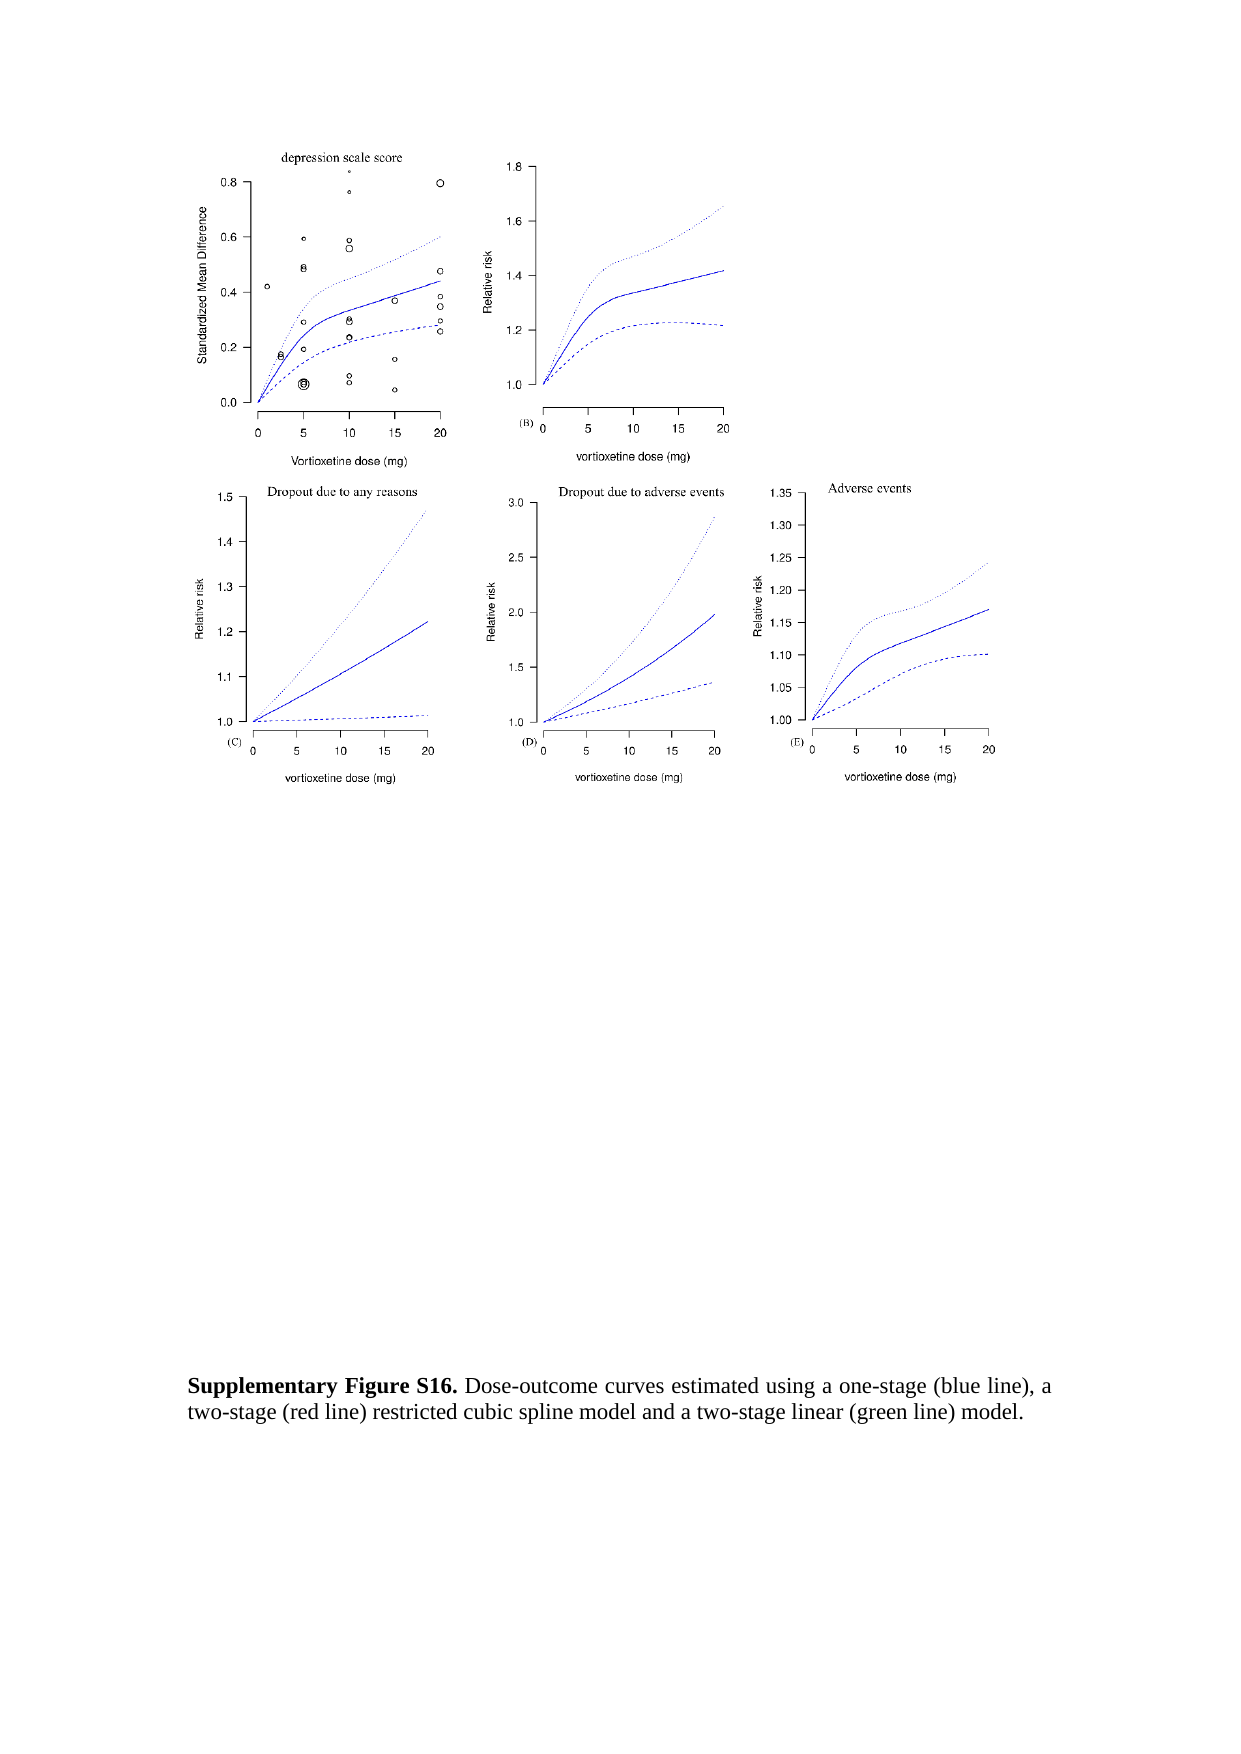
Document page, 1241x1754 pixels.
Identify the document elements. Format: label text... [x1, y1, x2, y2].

text Supplementary Figure S16. Dose-outcome curves estimated using a one-stage (blue line), a two-stage (red line) restricted cubic spline model and a two-stage linear (green line) model. [187, 1372, 1053, 1424]
picture [187, 150, 1006, 792]
